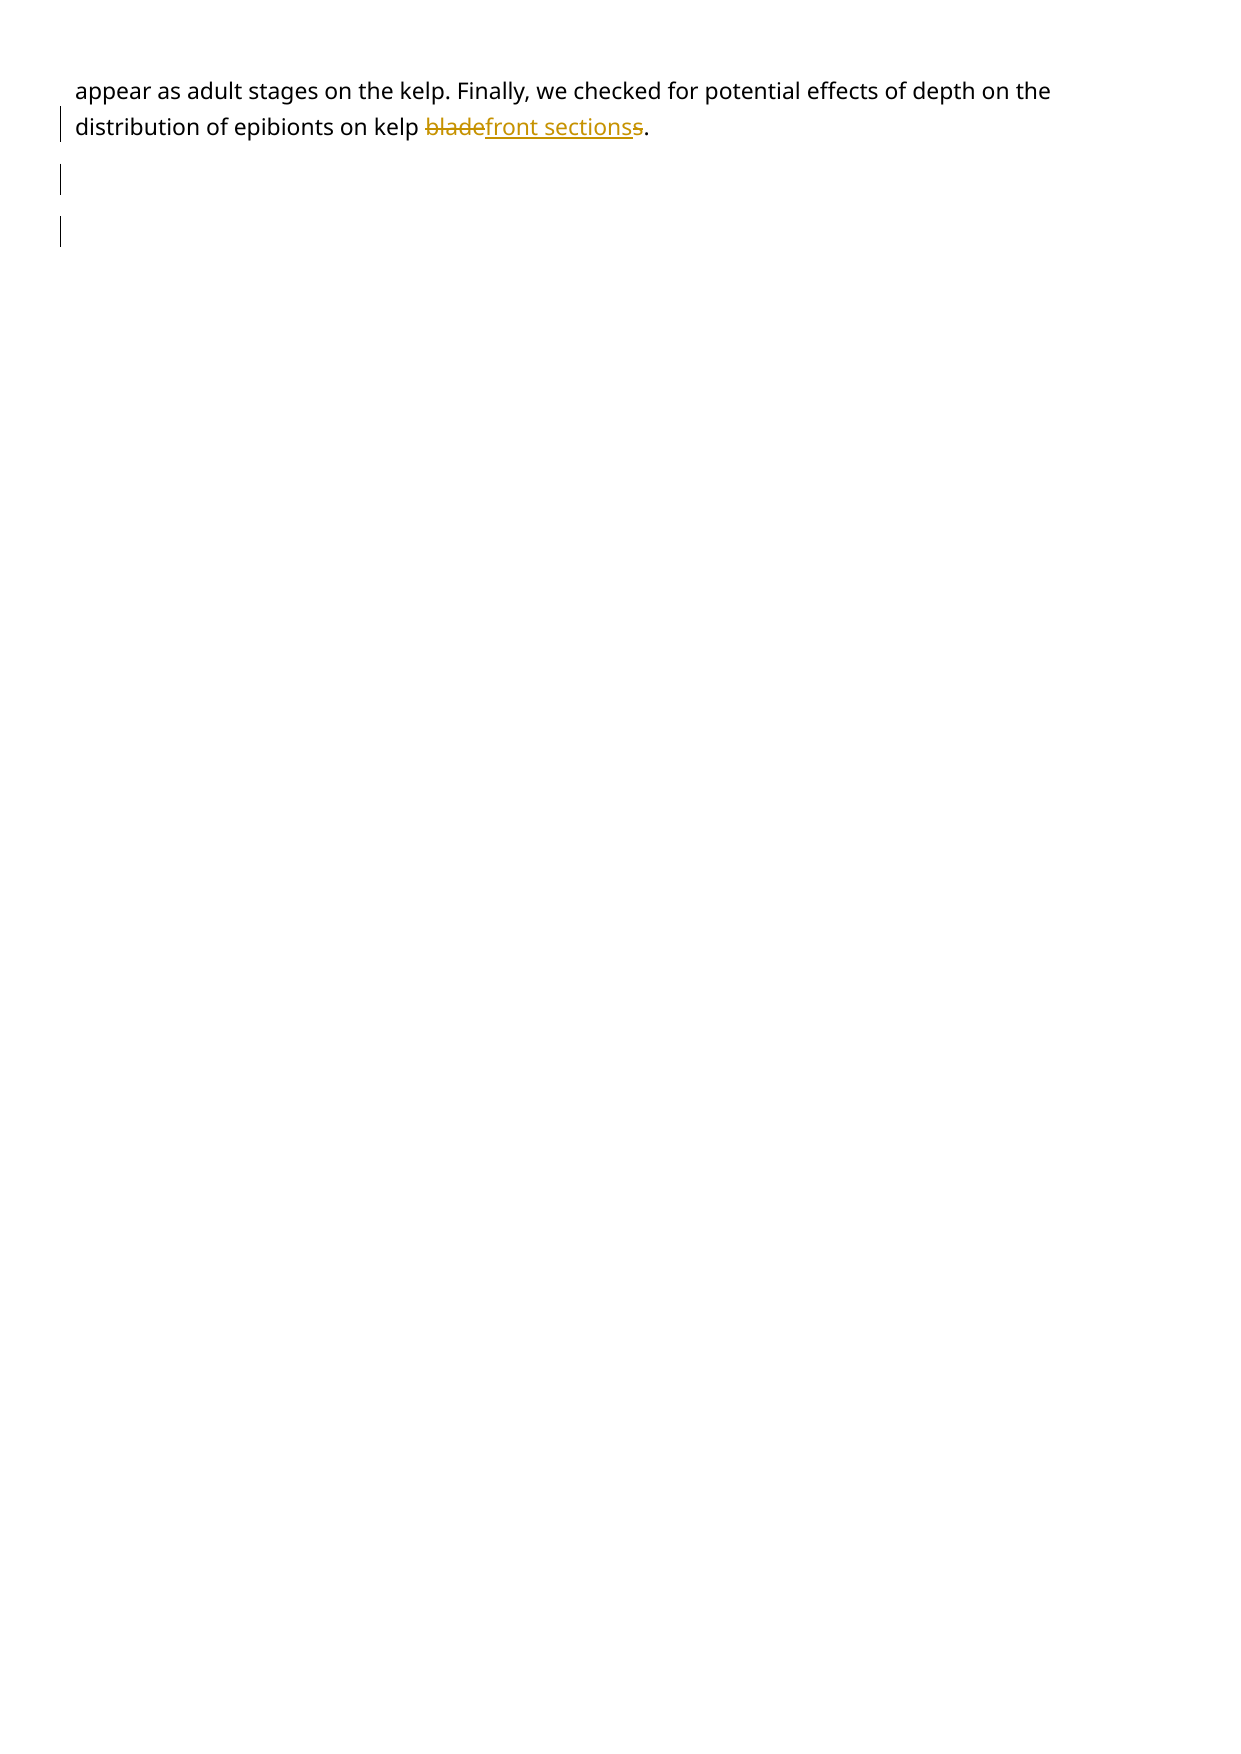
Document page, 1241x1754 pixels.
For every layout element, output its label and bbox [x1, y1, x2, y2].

text [75, 75, 1165, 142]
